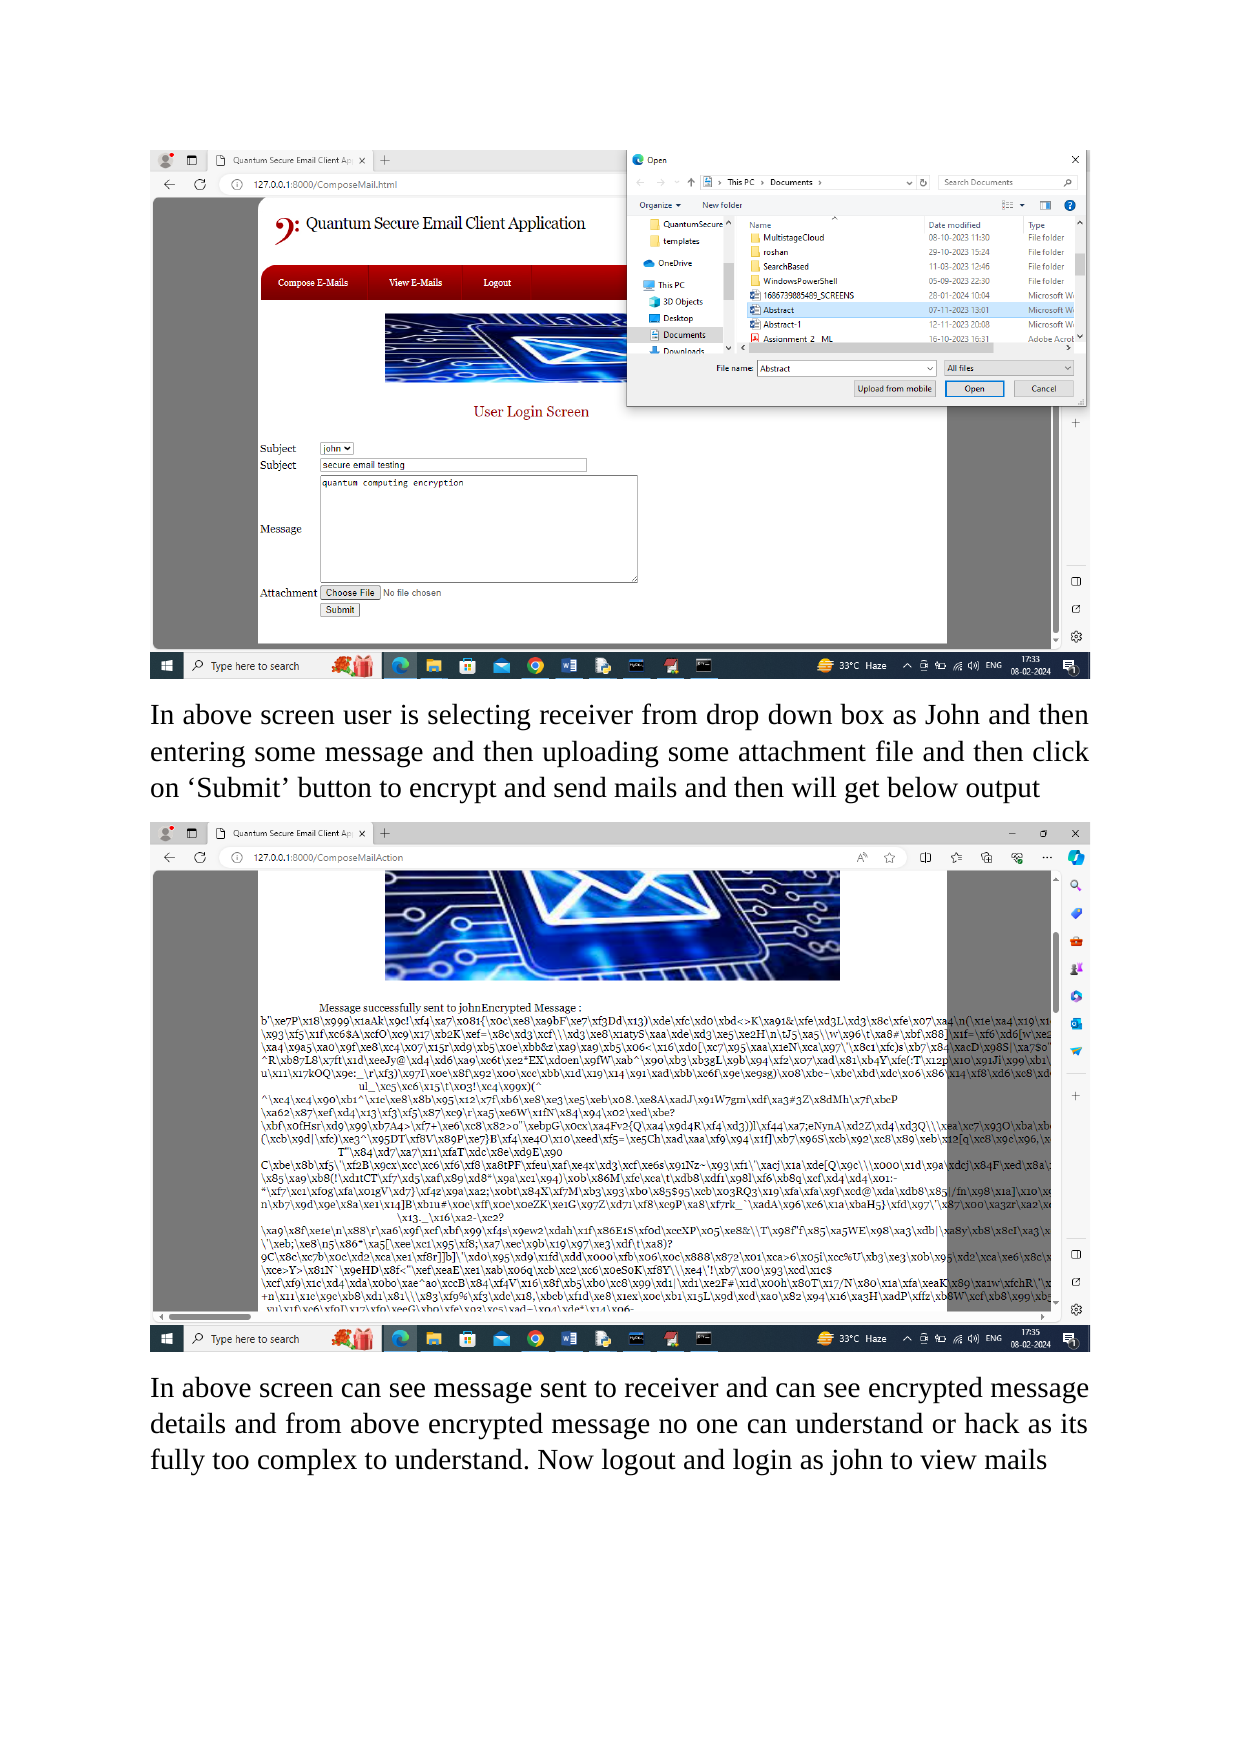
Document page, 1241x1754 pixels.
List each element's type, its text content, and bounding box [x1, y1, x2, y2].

picture [150, 150, 1091, 679]
picture [150, 822, 1091, 1352]
text In above screen can see message sent to receiver and can see encrypted message details and from above encrypted message no one can understand or hack as its fully too complex to understand. Now logout and login as john to view mails [150, 1370, 1090, 1476]
text In above screen user is selecting receiver from drop down box as John and then entering some message and then uploading some attachment file and then click on ‘Submit’ button to encrypt and send mails and then will get below output [150, 697, 1090, 803]
